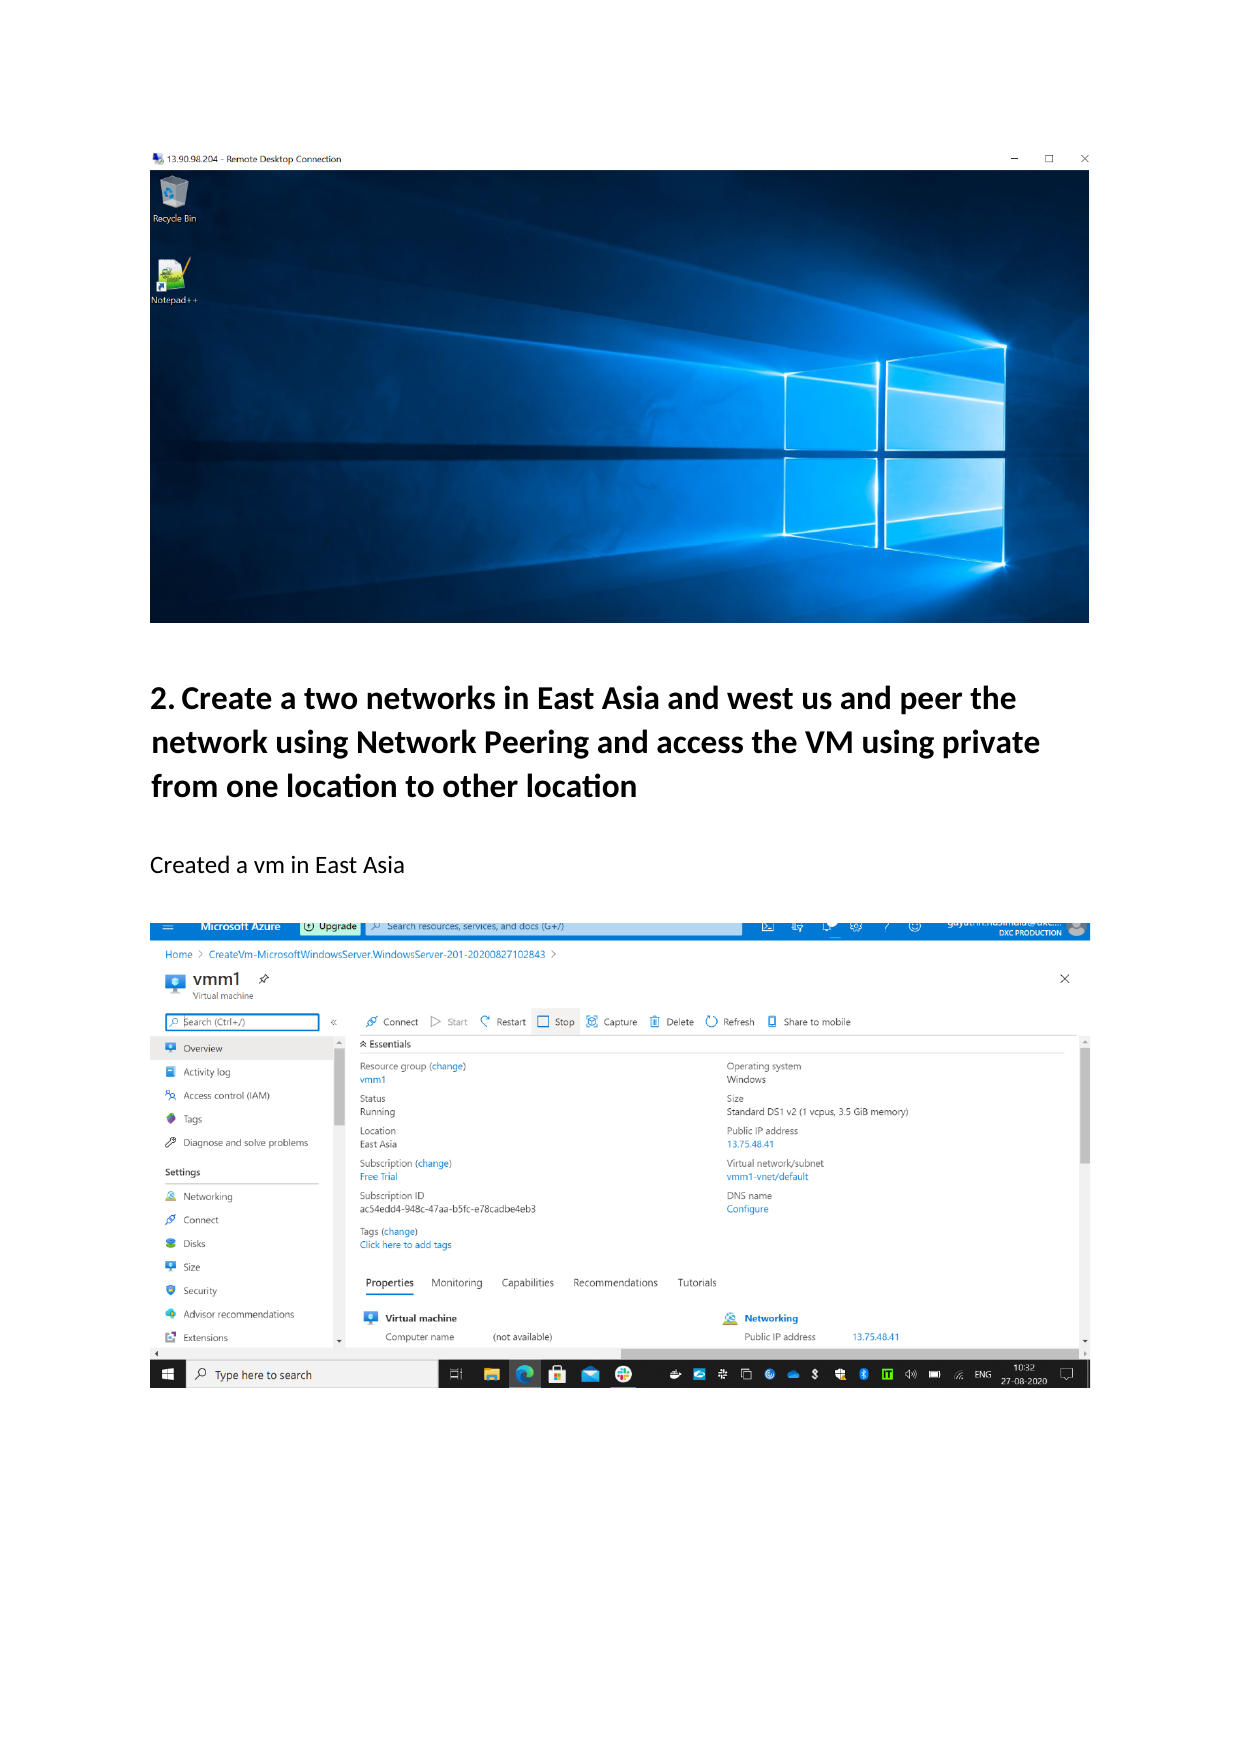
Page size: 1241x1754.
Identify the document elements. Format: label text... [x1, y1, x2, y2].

picture [150, 150, 1091, 623]
text 2. Create a two networks in East Asia and west us and peer the network using Network Peering and access the VM using private from one location to other location [150, 677, 1090, 806]
text Created a vm in East Asia [150, 849, 1090, 880]
picture [150, 923, 1091, 1388]
